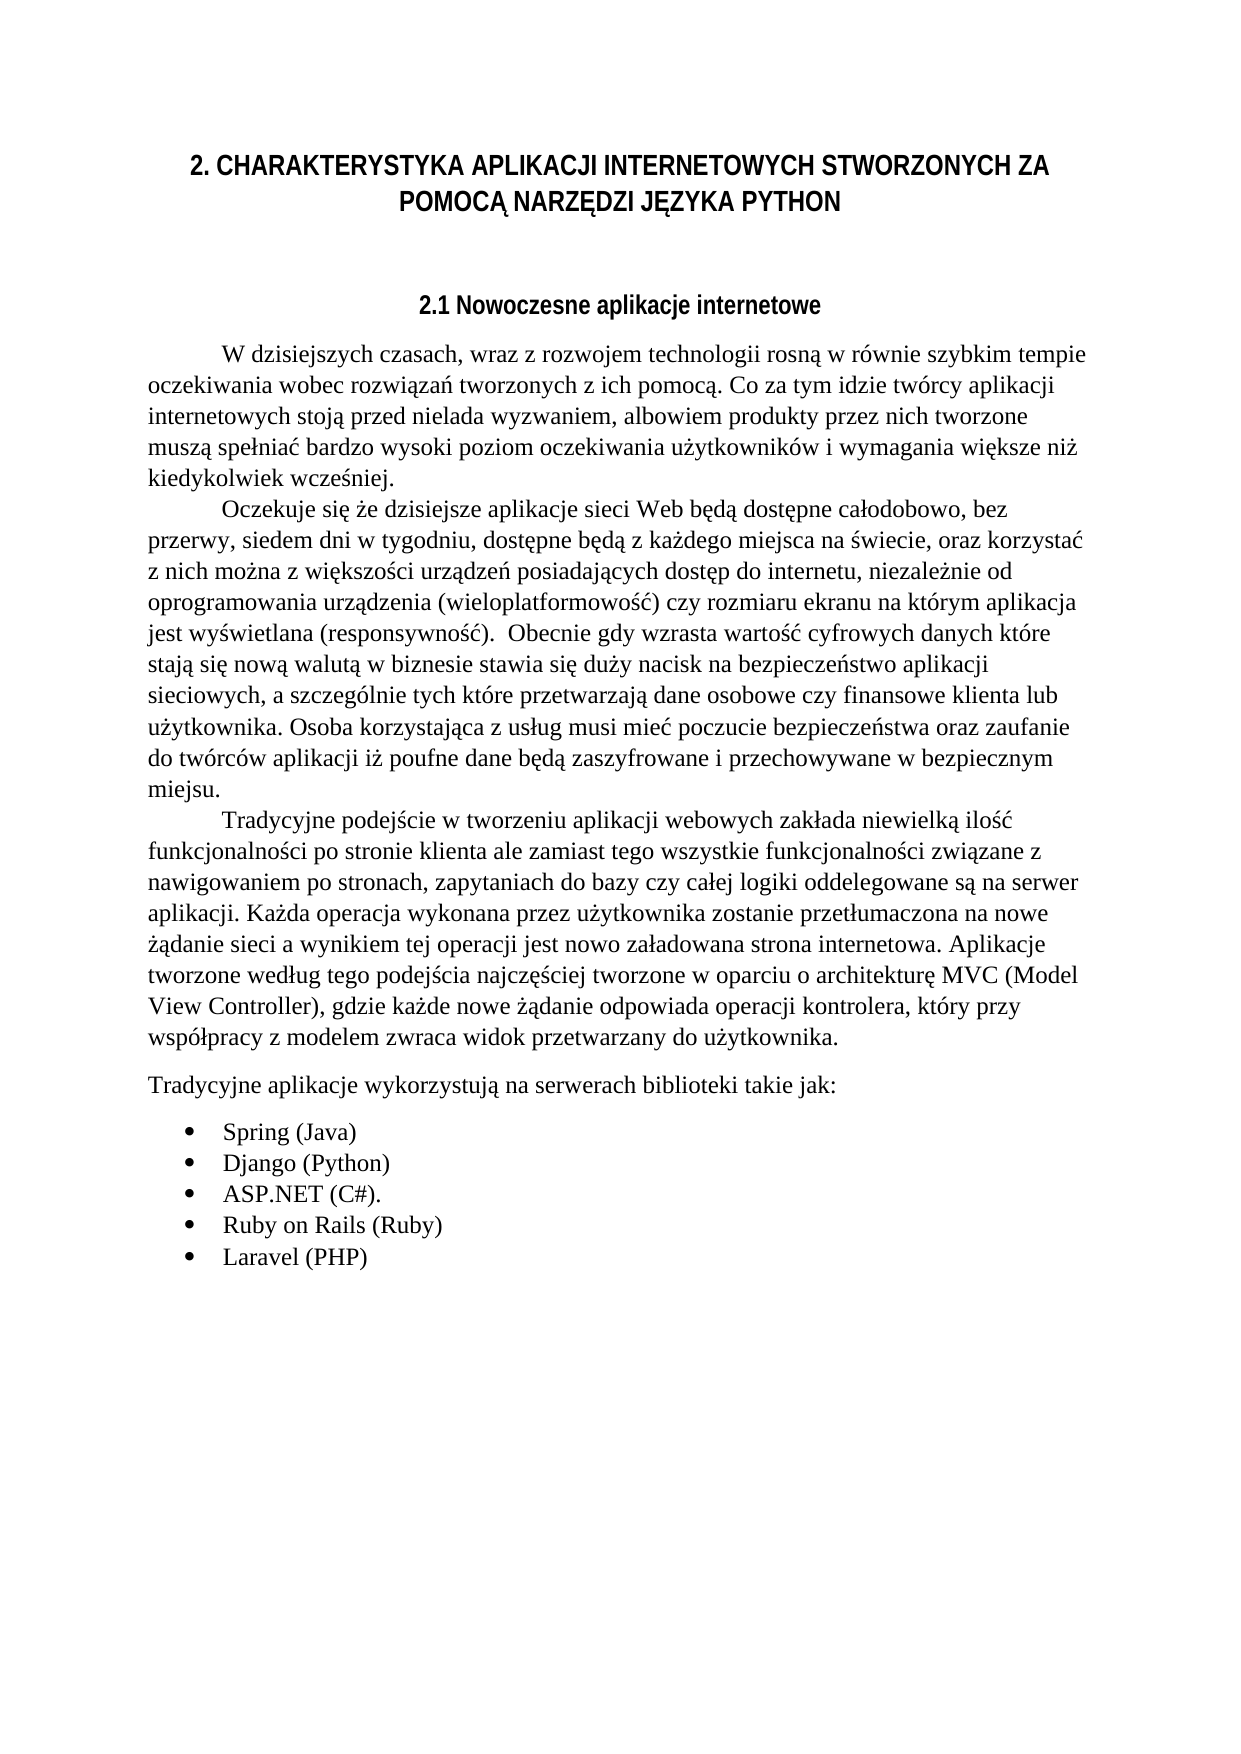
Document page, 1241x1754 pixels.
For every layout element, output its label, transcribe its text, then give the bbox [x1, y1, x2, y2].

text 2. CHARAKTERYSTYKA APLIKACJI INTERNETOWYCH STWORZONYCH ZA POMOCĄ NARZĘDZI JĘZYKA PYTHON [148, 148, 1093, 217]
text 2.1 Nowoczesne aplikacje internetowe [148, 289, 1093, 320]
text Tradycyjne aplikacje wykorzystują na serwerach biblioteki takie jak: [148, 1070, 1093, 1098]
list Django (Python) [185, 1148, 1093, 1177]
list ASP.NET (C#). [185, 1179, 1093, 1208]
list Spring (Java) [185, 1117, 1093, 1146]
text W dzisiejszych czasach, wraz z rozwojem technologii rosną w równie szybkim tempie oczekiwania wobec rozwiązań tworzonych z ich pomocą. Co za tym idzie twórcy aplikacji internetowych stoją przed nielada wyzwaniem, albowiem produkty przez nich tworzone muszą spełniać bardzo wysoki poziom oczekiwania użytkowników i wymagania większe niż kiedykolwiek wcześniej. Oczekuje się że dzisiejsze aplikacje sieci Web będą dostępne całodobowo, bez przerwy, siedem dni w tygodniu, dostępne będą z każdego miejsca na świecie, oraz korzystać z nich można z większości urządzeń posiadających dostęp do internetu, niezależnie od oprogramowania urządzenia (wieloplatformowość) czy rozmiaru ekranu na którym aplikacja jest wyświetlana (responsywność). Obecnie gdy wzrasta wartość cyfrowych danych które stają się nową walutą w biznesie stawia się duży nacisk na bezpieczeństwo aplikacji sieciowych, a szczególnie tych które przetwarzają dane osobowe czy finansowe klienta lub użytkownika. Osoba korzystająca z usług musi mieć poczucie bezpieczeństwa oraz zaufanie do twórców aplikacji iż poufne dane będą zaszyfrowane i przechowywane w bezpiecznym miejsu. Tradycyjne podejście w tworzeniu aplikacji webowych zakłada niewielką ilość funkcjonalności po stronie klienta ale zamiast tego wszystkie funkcjonalności związane z nawigowaniem po stronach, zapytaniach do bazy czy całej logiki oddelegowane są na serwer aplikacji. Każda operacja wykonana przez użytkownika zostanie przetłumaczona na nowe żądanie sieci a wynikiem tej operacji jest nowo załadowana strona internetowa. Aplikacje tworzone według tego podejścia najczęściej tworzone w oparciu o architekturę MVC (Model View Controller), gdzie każde nowe żądanie odpowiada operacji kontrolera, który przy współpracy z modelem zwraca widok przetwarzany do użytkownika. [148, 339, 1093, 1051]
list Laravel (PHP) [185, 1242, 1093, 1270]
list Ruby on Rails (Ruby) [185, 1211, 1093, 1239]
